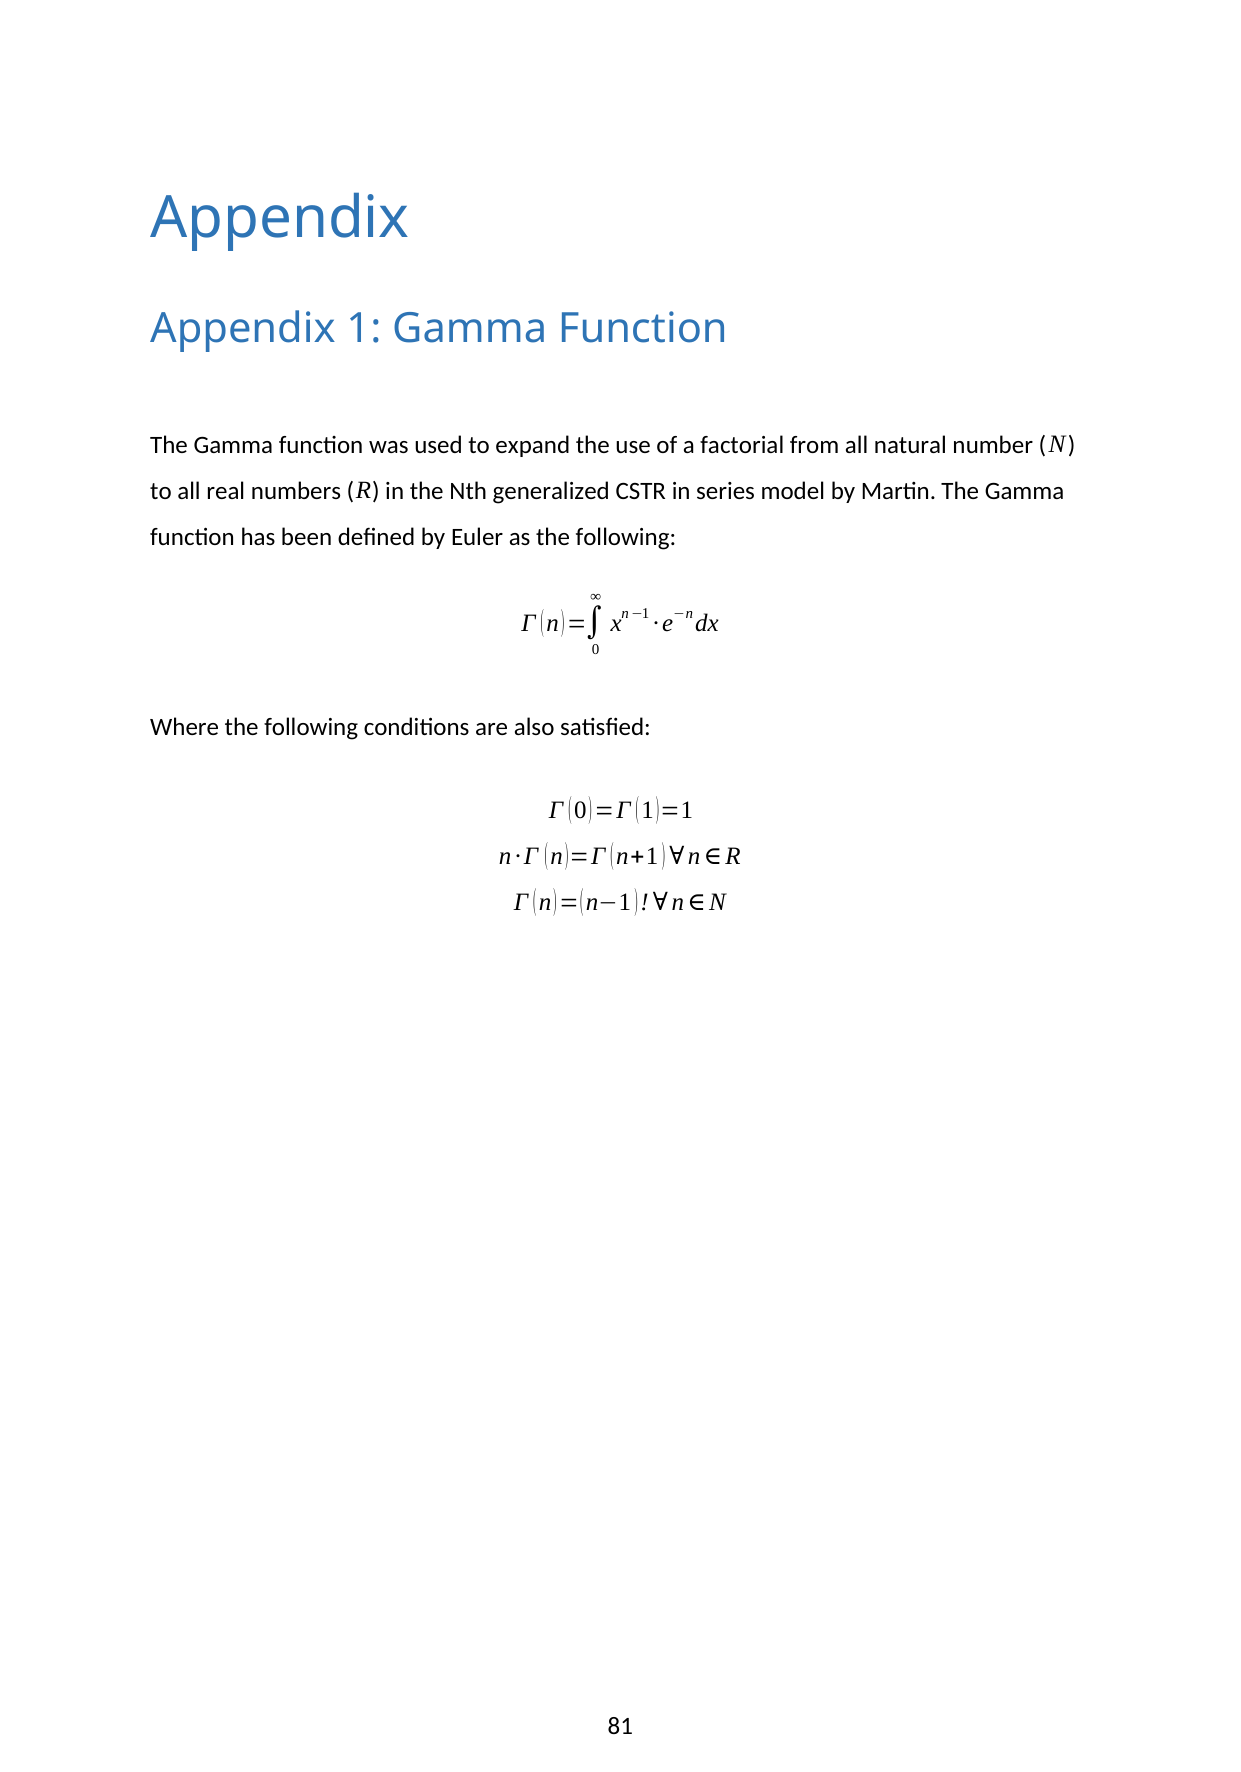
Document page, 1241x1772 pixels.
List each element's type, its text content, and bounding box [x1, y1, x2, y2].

subtitle Appendix [150, 175, 1090, 254]
text Appendix 1: Gamma Function [150, 298, 1090, 355]
text The Gamma function was used to expand the use of a factorial from all natural number () to all real numbers () in the Nth generalized CSTR in series model by Martin. The Gamma function has been defined by Euler as the following: [150, 429, 1090, 551]
text Where the following conditions are also satisfied: [150, 711, 1090, 742]
